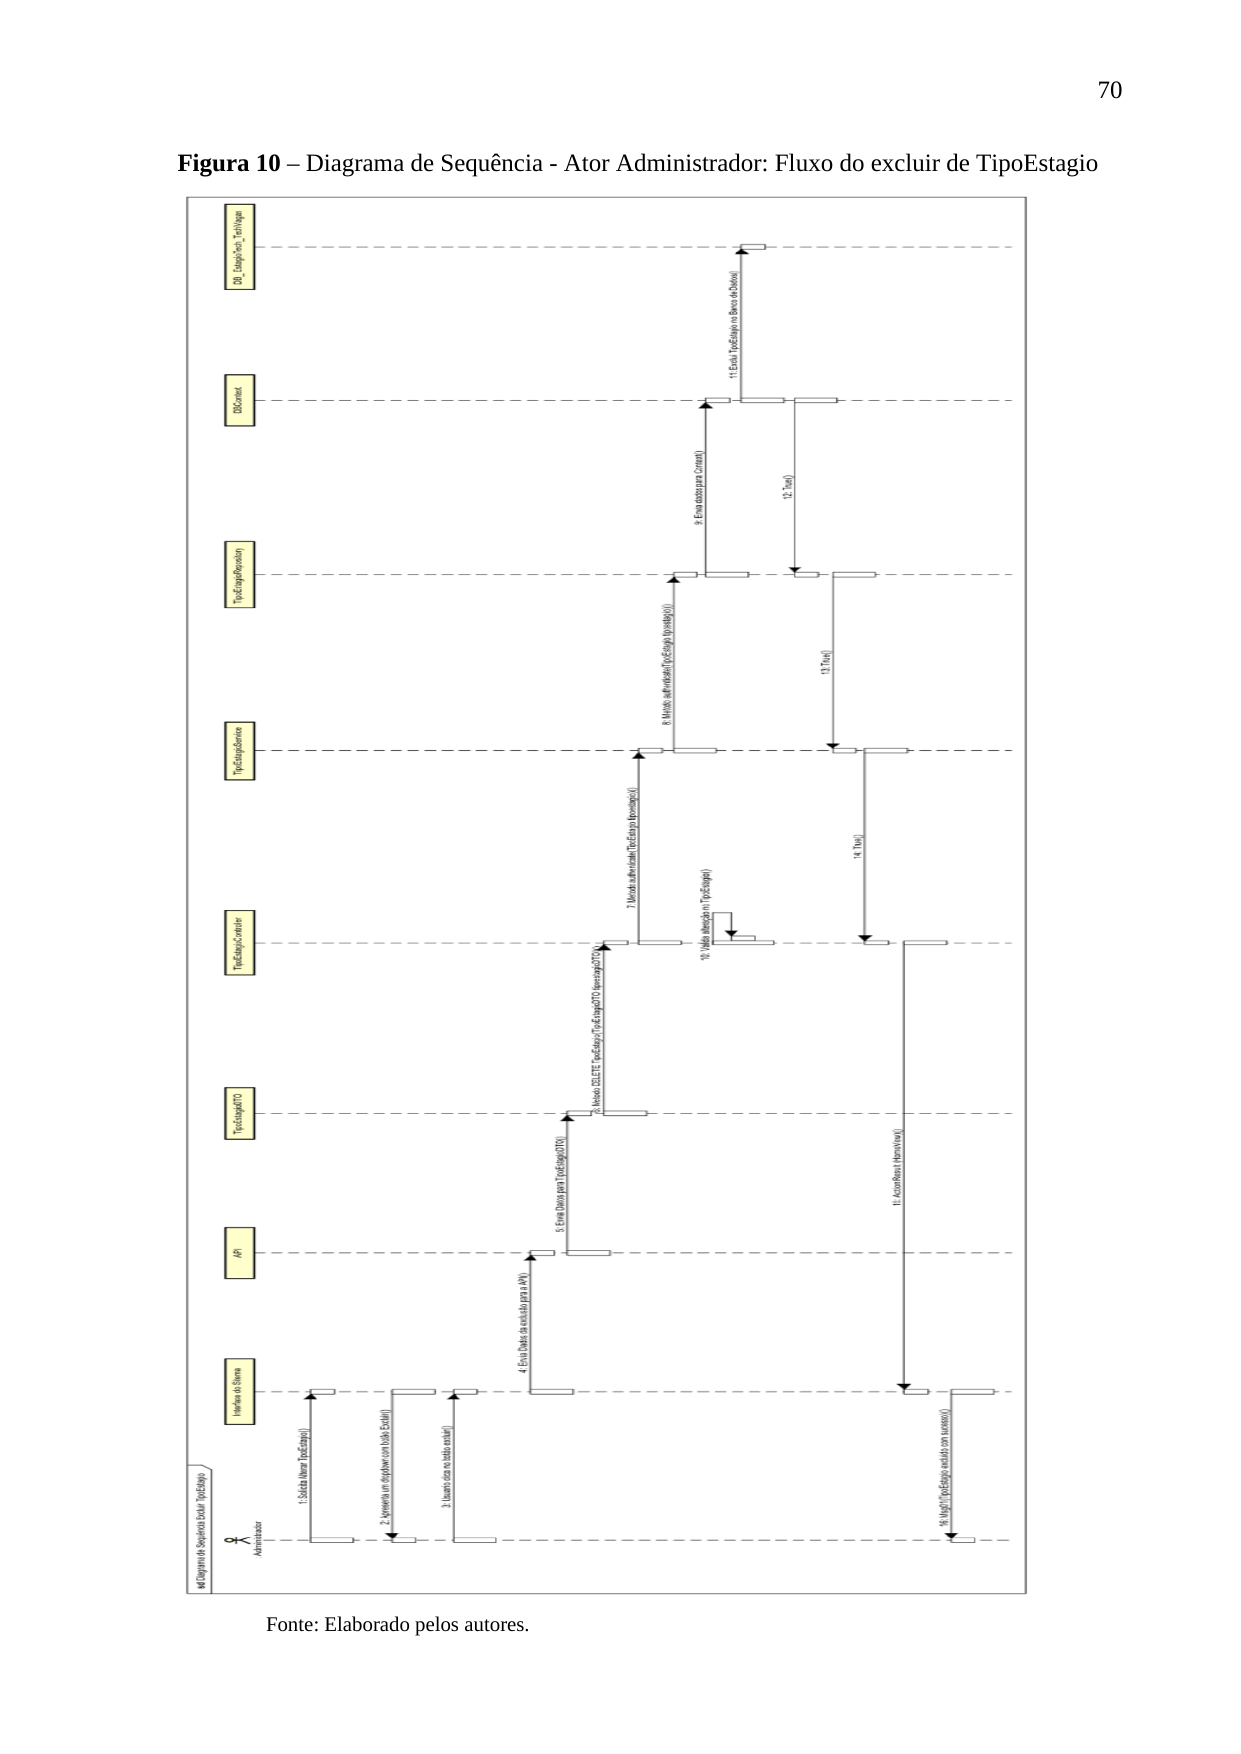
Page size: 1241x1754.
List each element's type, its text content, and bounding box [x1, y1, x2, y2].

text Fonte: Elaborado pelos autores. [177, 1612, 1122, 1636]
text Figura 10 – Diagrama de Sequência - Ator Administrador: Fluxo do excluir de TipoEstagio [177, 148, 1122, 176]
picture [179, 194, 1034, 1595]
